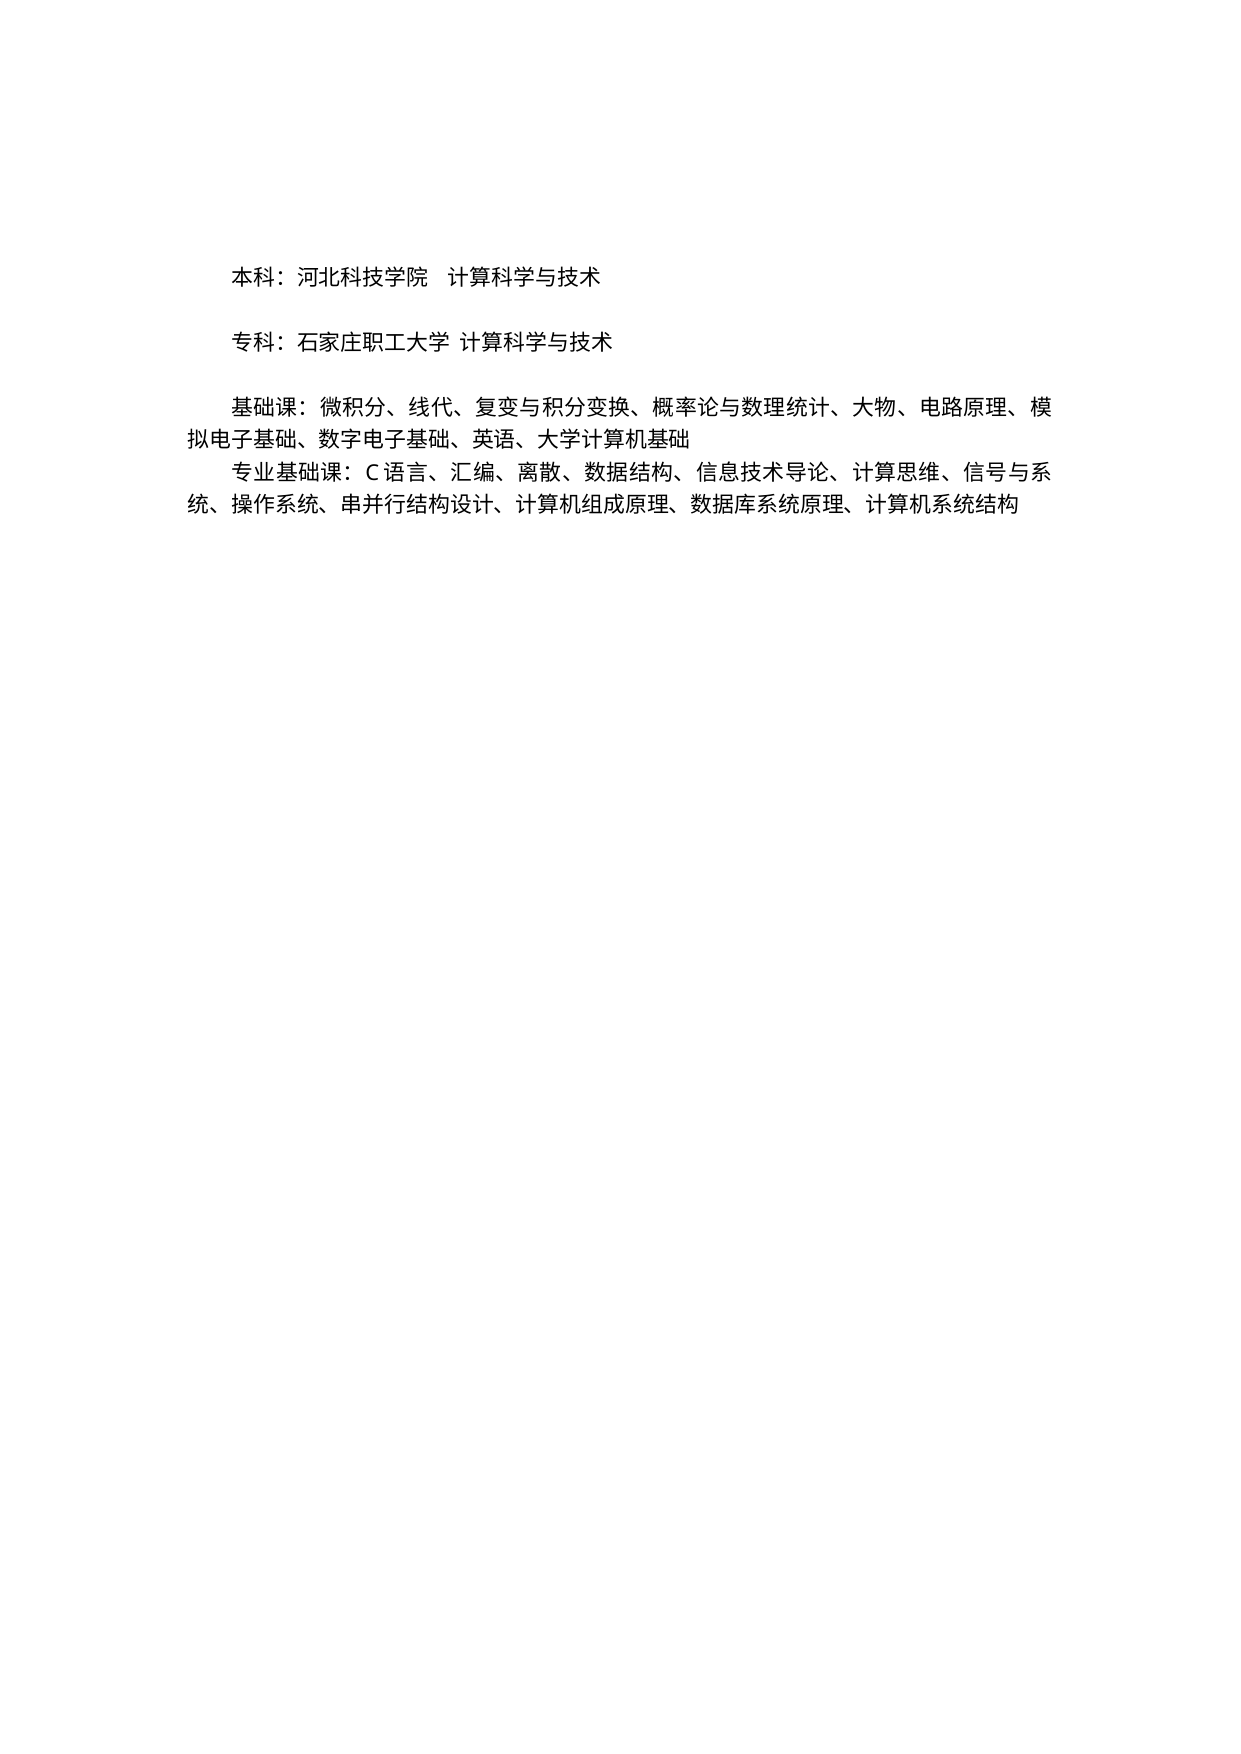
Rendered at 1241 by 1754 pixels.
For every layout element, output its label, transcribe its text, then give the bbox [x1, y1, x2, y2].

text 专科：石家庄职工大学 计算科学与技术 [187, 324, 1053, 357]
text 基础课：微积分、线代、复变与积分变换、概率论与数理统计、大物、电路原理、模拟电子基础、数字电子基础、英语、大学计算机基础 [187, 389, 1053, 454]
text 专业基础课：C语言、汇编、离散、数据结构、信息技术导论、计算思维、信号与系统、操作系统、串并行结构设计、计算机组成原理、数据库系统原理、计算机系统结构 [187, 454, 1053, 519]
text 本科：河北科技学院 计算科学与技术 [187, 259, 1053, 292]
